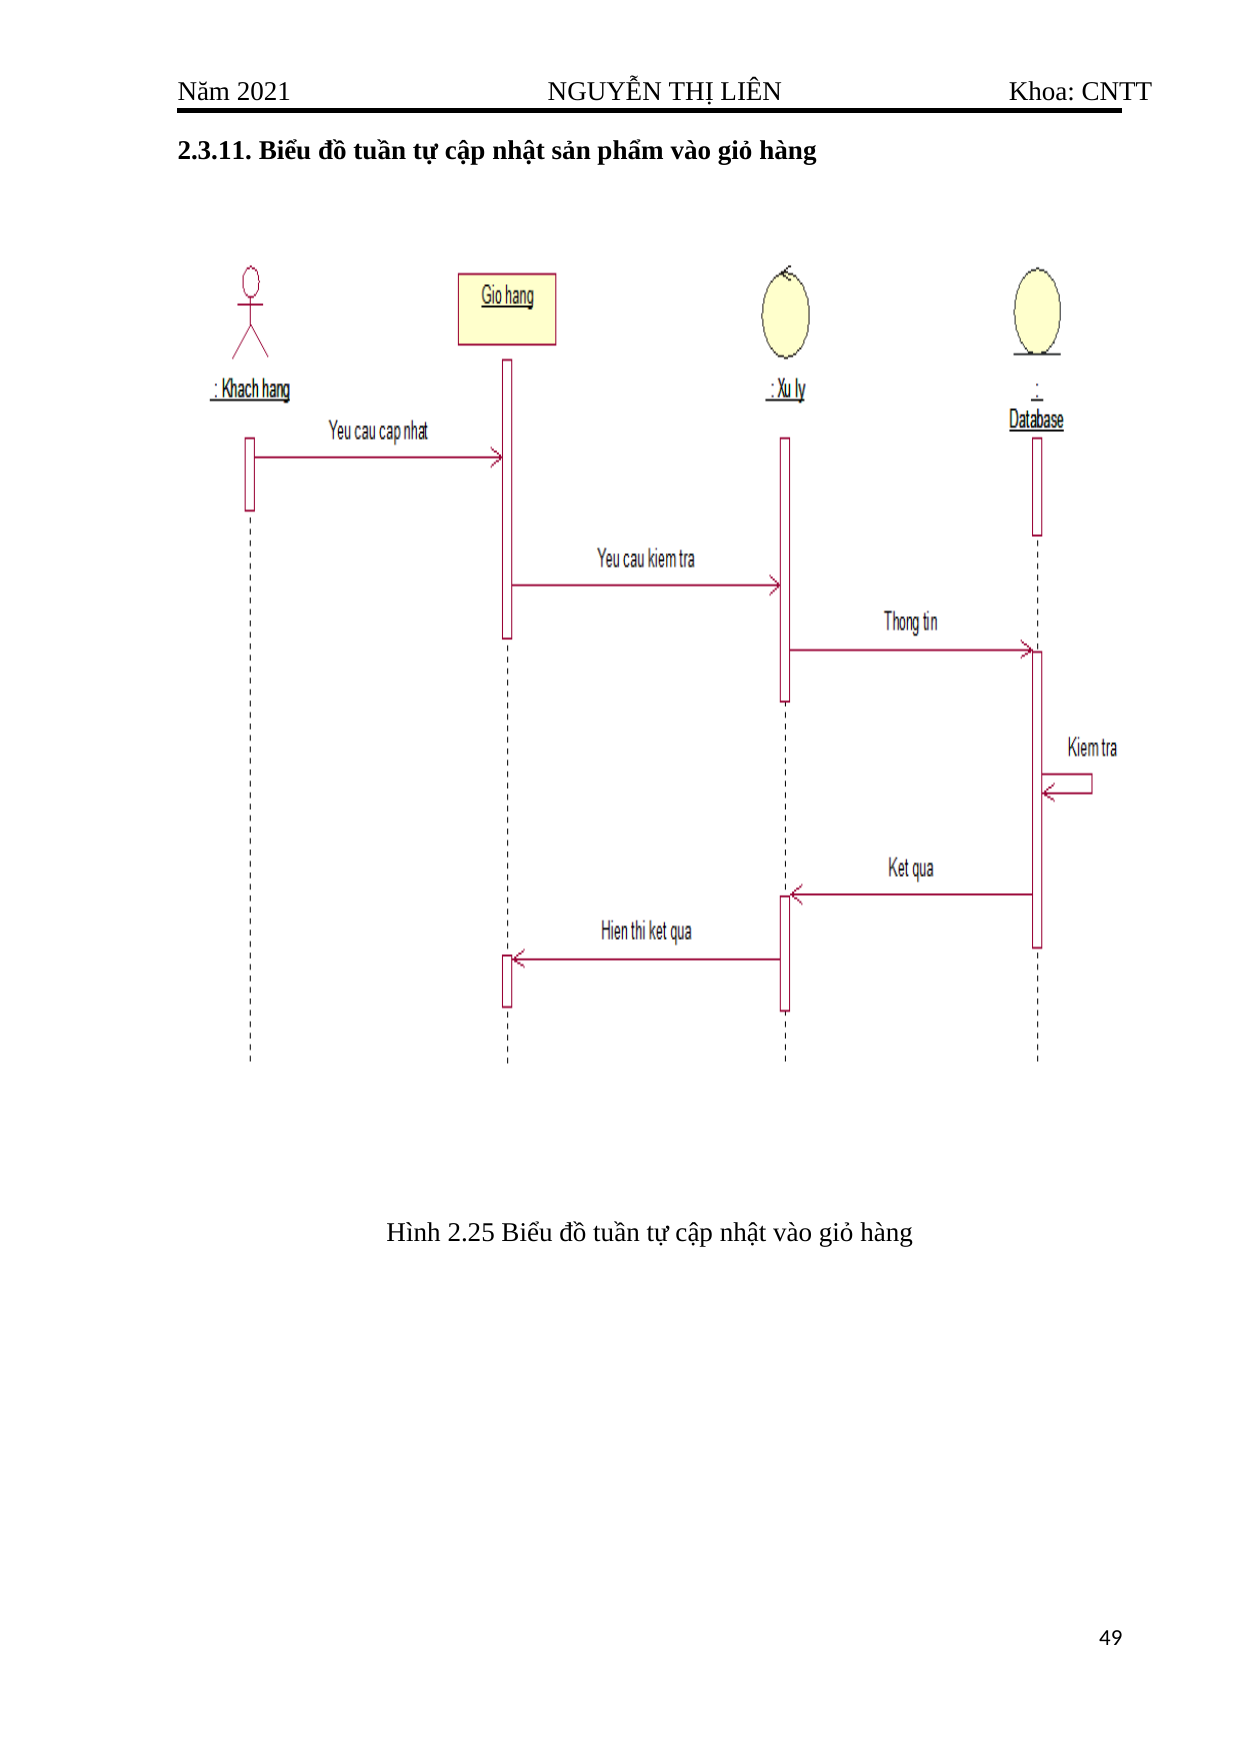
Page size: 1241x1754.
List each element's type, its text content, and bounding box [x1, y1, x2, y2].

subtitle Biểu đồ tuần tự cập nhật sản phẩm vào giỏ hàng [177, 134, 1122, 165]
picture [177, 180, 1153, 1186]
